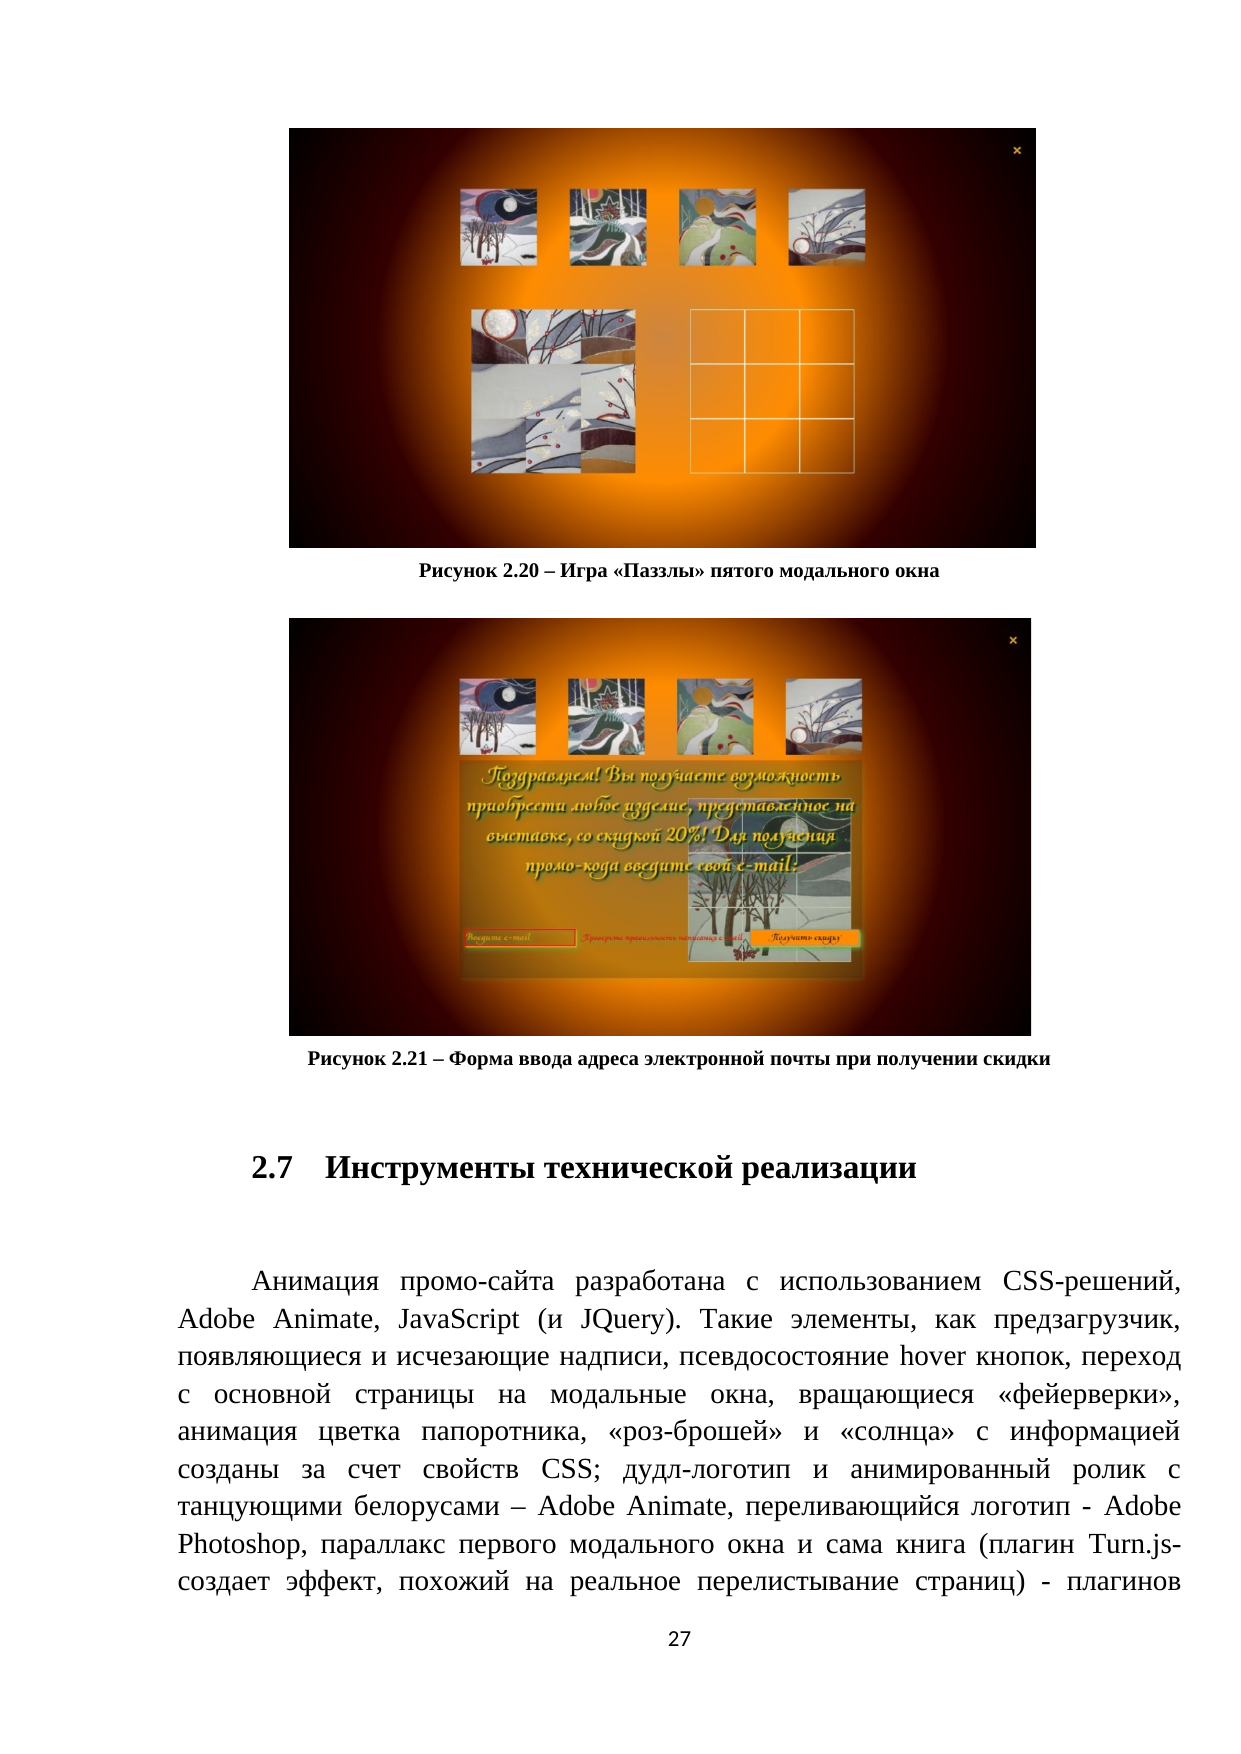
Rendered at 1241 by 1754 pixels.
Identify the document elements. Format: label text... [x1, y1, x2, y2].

picture [289, 128, 1036, 548]
list Инструменты технической реализации [177, 1148, 1181, 1186]
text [177, 1261, 1181, 1598]
picture [289, 618, 1032, 1036]
